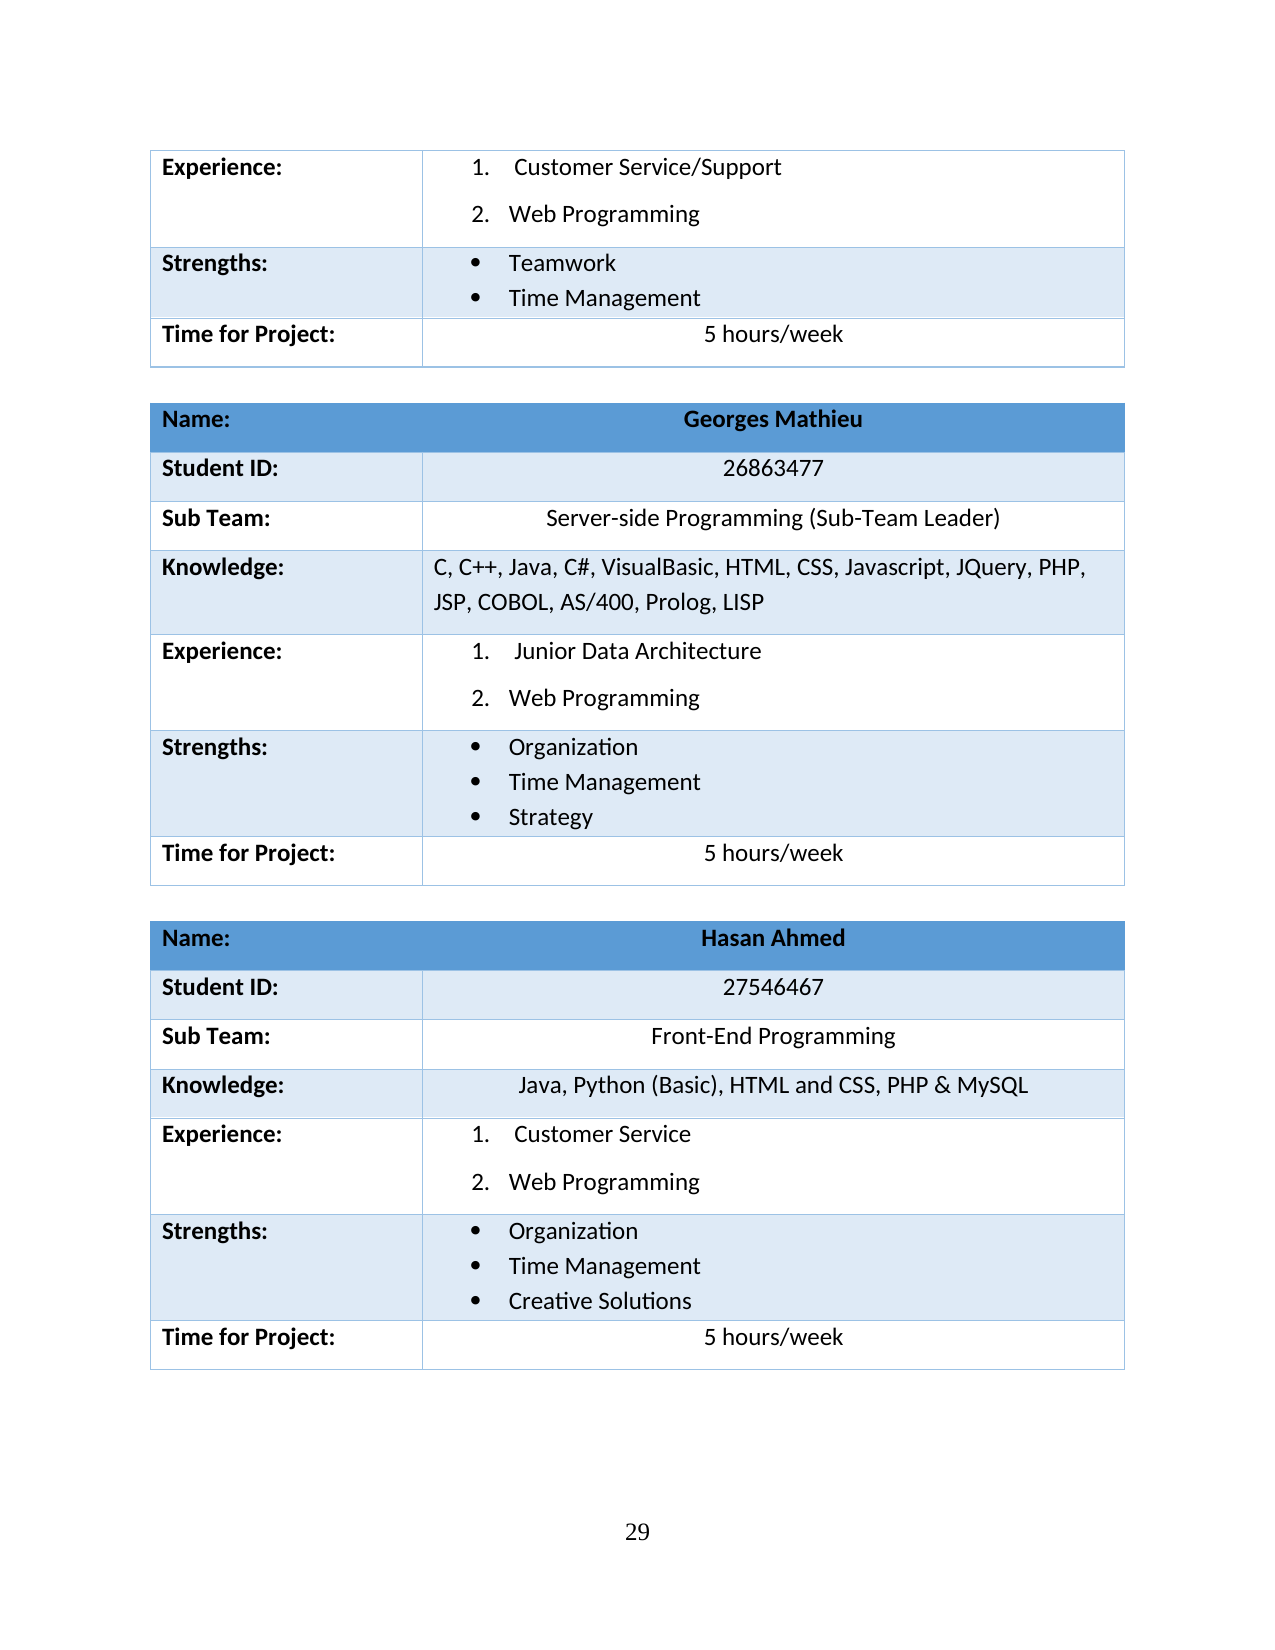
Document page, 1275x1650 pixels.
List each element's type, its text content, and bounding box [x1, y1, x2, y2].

table_cell Student ID: [151, 453, 422, 501]
table_cell Knowledge: [151, 1070, 422, 1117]
table_cell Java, Python (Basic), HTML and CSS, PHP & MySQL [423, 1070, 1124, 1117]
table_cell Knowledge: [151, 551, 422, 634]
table_cell Student ID: [151, 971, 422, 1019]
table_cell 5 hours/week [423, 837, 1124, 885]
table_cell Strengths: [151, 731, 422, 836]
table_cell Server-side Programming (Sub-Team Leader) [423, 502, 1124, 550]
table_cell Time for Project: [151, 1321, 422, 1369]
table_header Name: [151, 922, 422, 970]
table_cell Time for Project: [151, 837, 422, 885]
table_cell 26863477 [423, 453, 1124, 501]
table_cell Customer Service/Support Web Programming [423, 151, 1124, 247]
table_header Name: [151, 404, 422, 452]
table_cell 5 hours/week [423, 319, 1124, 366]
table_cell C, C++, Java, C#, VisualBasic, HTML, CSS, Javascript, JQuery, PHP, JSP, COBOL, AS/400, Prolog, LISP [423, 551, 1124, 634]
table_cell Customer Service Web Programming [423, 1119, 1124, 1214]
table_cell Experience: [151, 1119, 422, 1214]
table_cell Teamwork Time Management [423, 248, 1124, 317]
table_cell Sub Team: [151, 1020, 422, 1068]
table_cell 27546467 [423, 971, 1124, 1019]
table_cell Strengths: [151, 1215, 422, 1320]
table_cell Experience: [151, 635, 422, 730]
table_header Hasan Ahmed [423, 922, 1124, 970]
table_cell Experience: [151, 151, 422, 247]
table_cell Front-End Programming [423, 1020, 1124, 1068]
table_cell Organization Time Management Creative Solutions [423, 1215, 1124, 1320]
table_cell 5 hours/week [423, 1321, 1124, 1369]
table_cell Strengths: [151, 248, 422, 317]
table_cell Time for Project: [151, 319, 422, 366]
table_cell Junior Data Architecture Web Programming [423, 635, 1124, 730]
table_header Georges Mathieu [423, 404, 1124, 452]
table_cell Organization Time Management Strategy [423, 731, 1124, 836]
table_cell Sub Team: [151, 502, 422, 550]
